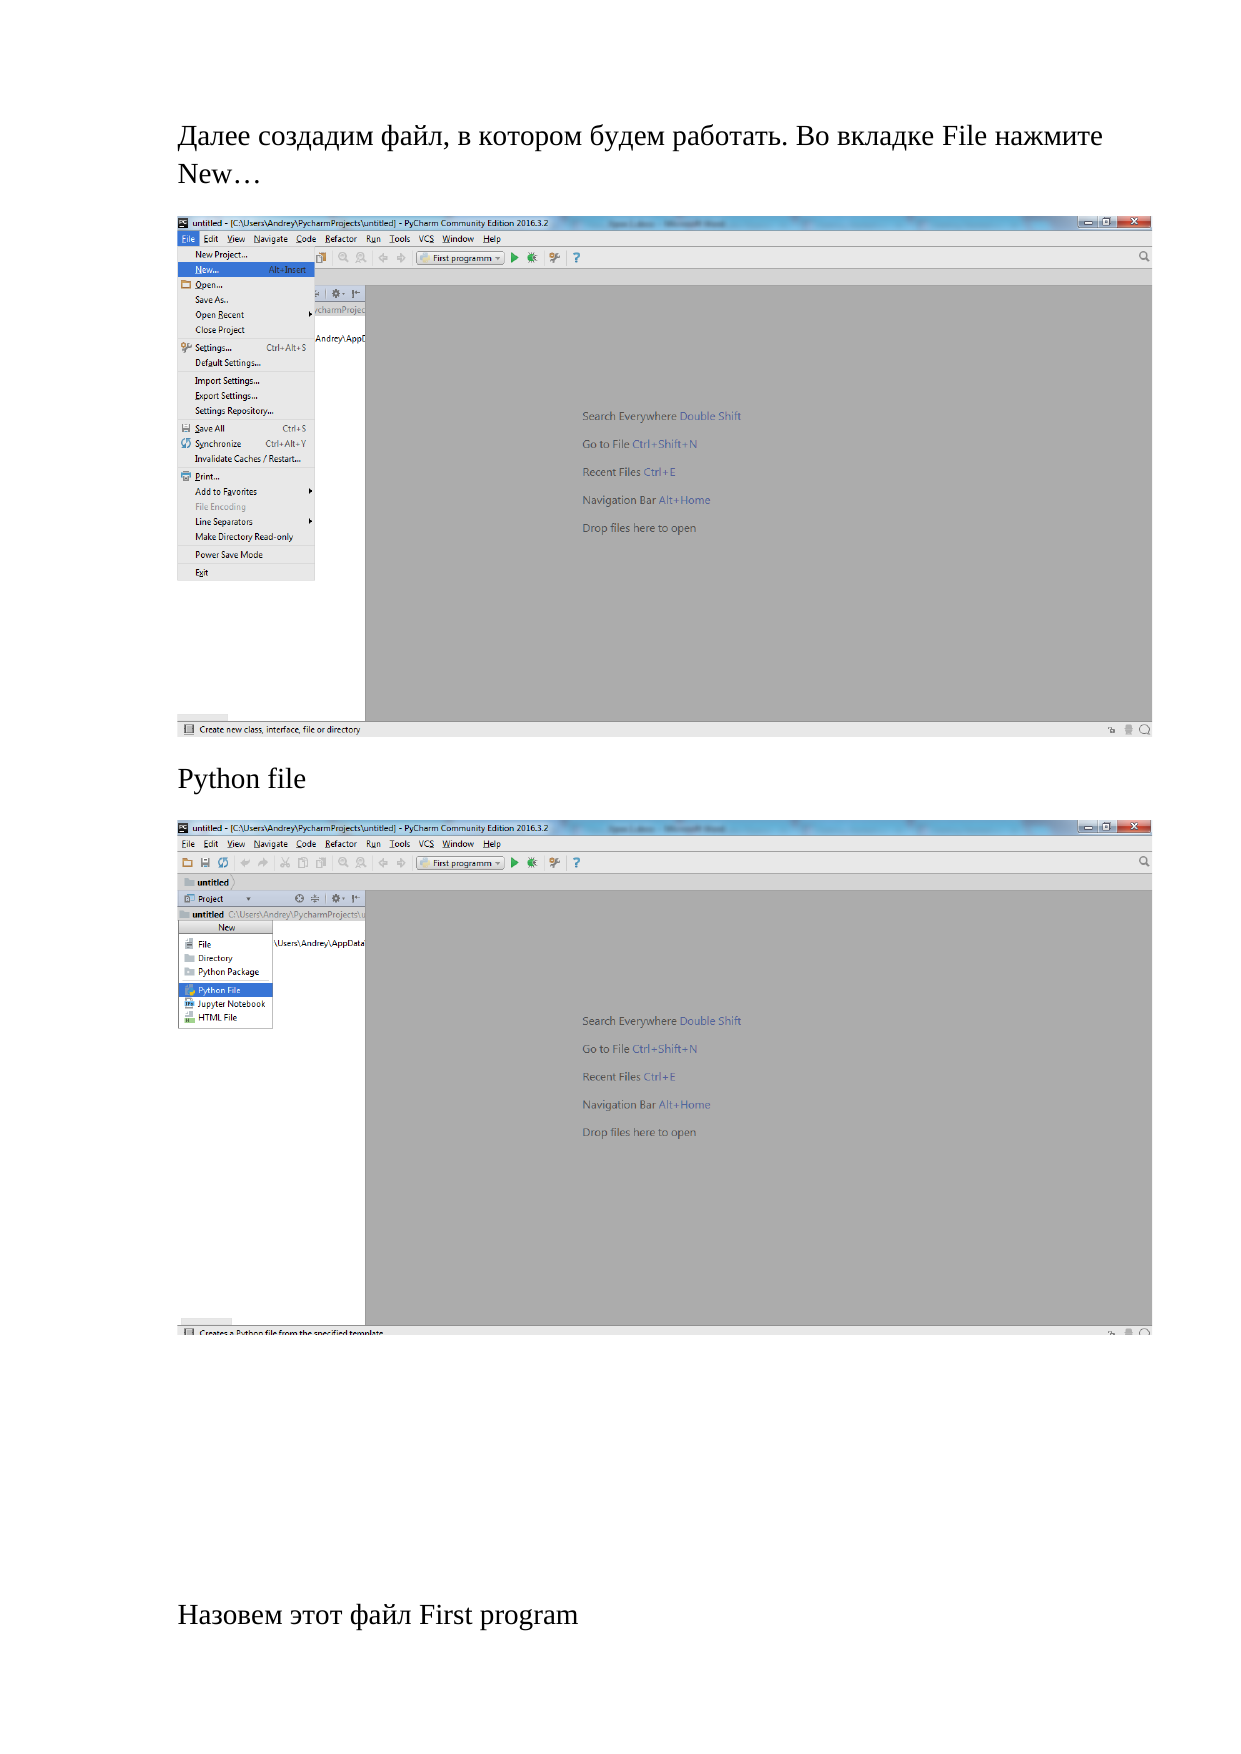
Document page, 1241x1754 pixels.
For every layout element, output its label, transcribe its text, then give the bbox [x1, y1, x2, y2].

text Далее создадим файл, в котором будем работать. Во вкладке File нажмите New… [177, 118, 1152, 190]
text Python file [177, 761, 1152, 795]
picture [177, 820, 1153, 1335]
text Назовем этот файл First program [177, 1597, 1152, 1631]
picture [177, 216, 1153, 737]
